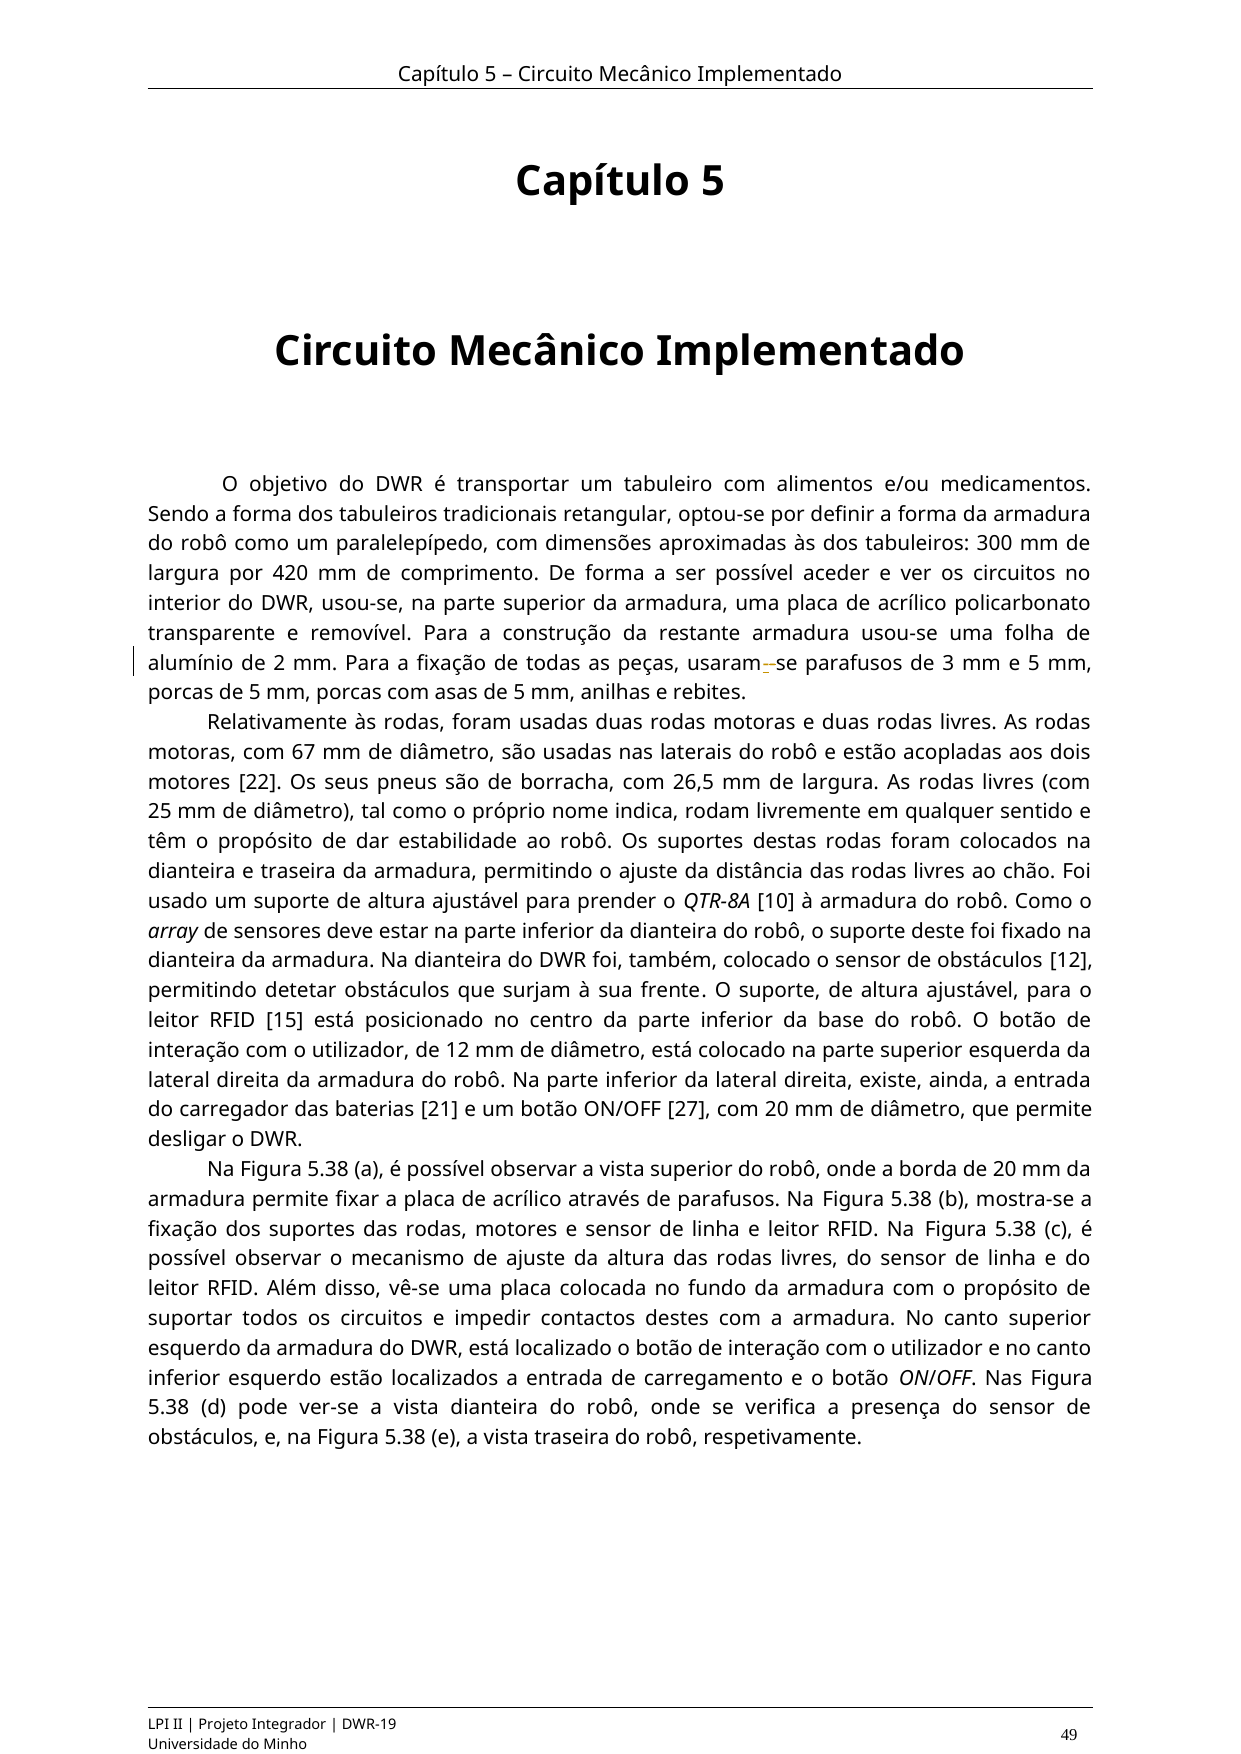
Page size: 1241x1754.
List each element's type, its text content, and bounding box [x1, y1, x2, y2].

subtitle Circuito Mecânico Implementado [148, 151, 1092, 378]
text Relativamente às rodas, foram usadas duas rodas motoras e duas rodas livres. As rodas motoras, com 67 mm de diâmetro, são usadas nas laterais do robô e estão acopladas aos dois motores . Os seus pneus são de borracha, com 26,5 mm de largura. As rodas livres (com 25 mm de diâmetro), tal como o próprio nome indica, rodam livremente em qualquer sentido e têm o propósito de dar estabilidade ao robô. Os suportes destas rodas foram colocados na dianteira e traseira da armadura, permitindo o ajuste da distância das rodas livres ao chão. Foi usado um suporte de altura ajustável para prender o QTR-8A à armadura do robô. Como o array de sensores deve estar na parte inferior da dianteira do robô, o suporte deste foi fixado na dianteira da armadura. Na dianteira do DWR foi, também, colocado o sensor de obstáculos , permitindo detetar obstáculos que surjam à sua frente. O suporte, de altura ajustável, para o leitor RFID está posicionado no centro da parte inferior da base do robô. O botão de interação com o utilizador, de 12 mm de diâmetro, está colocado na parte superior esquerda da lateral direita da armadura do robô. Na parte inferior da lateral direita, existe, ainda, a entrada do carregador das baterias e um botão ON/OFF , com 20 mm de diâmetro, que permite desligar o DWR. [148, 707, 1092, 1153]
text O objetivo do DWR é transportar um tabuleiro com alimentos e/ou medicamentos. Sendo a forma dos tabuleiros tradicionais retangular, optou-se por definir a forma da armadura do robô como um paralelepípedo, com dimensões aproximadas às dos tabuleiros: 300 mm de largura por 420 mm de comprimento. De forma a ser possível aceder e ver os circuitos no interior do DWR, usou-se, na parte superior da armadura, uma placa de acrílico policarbonato transparente e removível. Para a construção da restante armadura usou-se uma folha de alumínio de 2 mm. Para a fixação de todas as peças, usaramse parafusos de 3 mm e 5 mm, porcas de 5 mm, porcas com asas de 5 mm, anilhas e rebites. [148, 469, 1092, 706]
